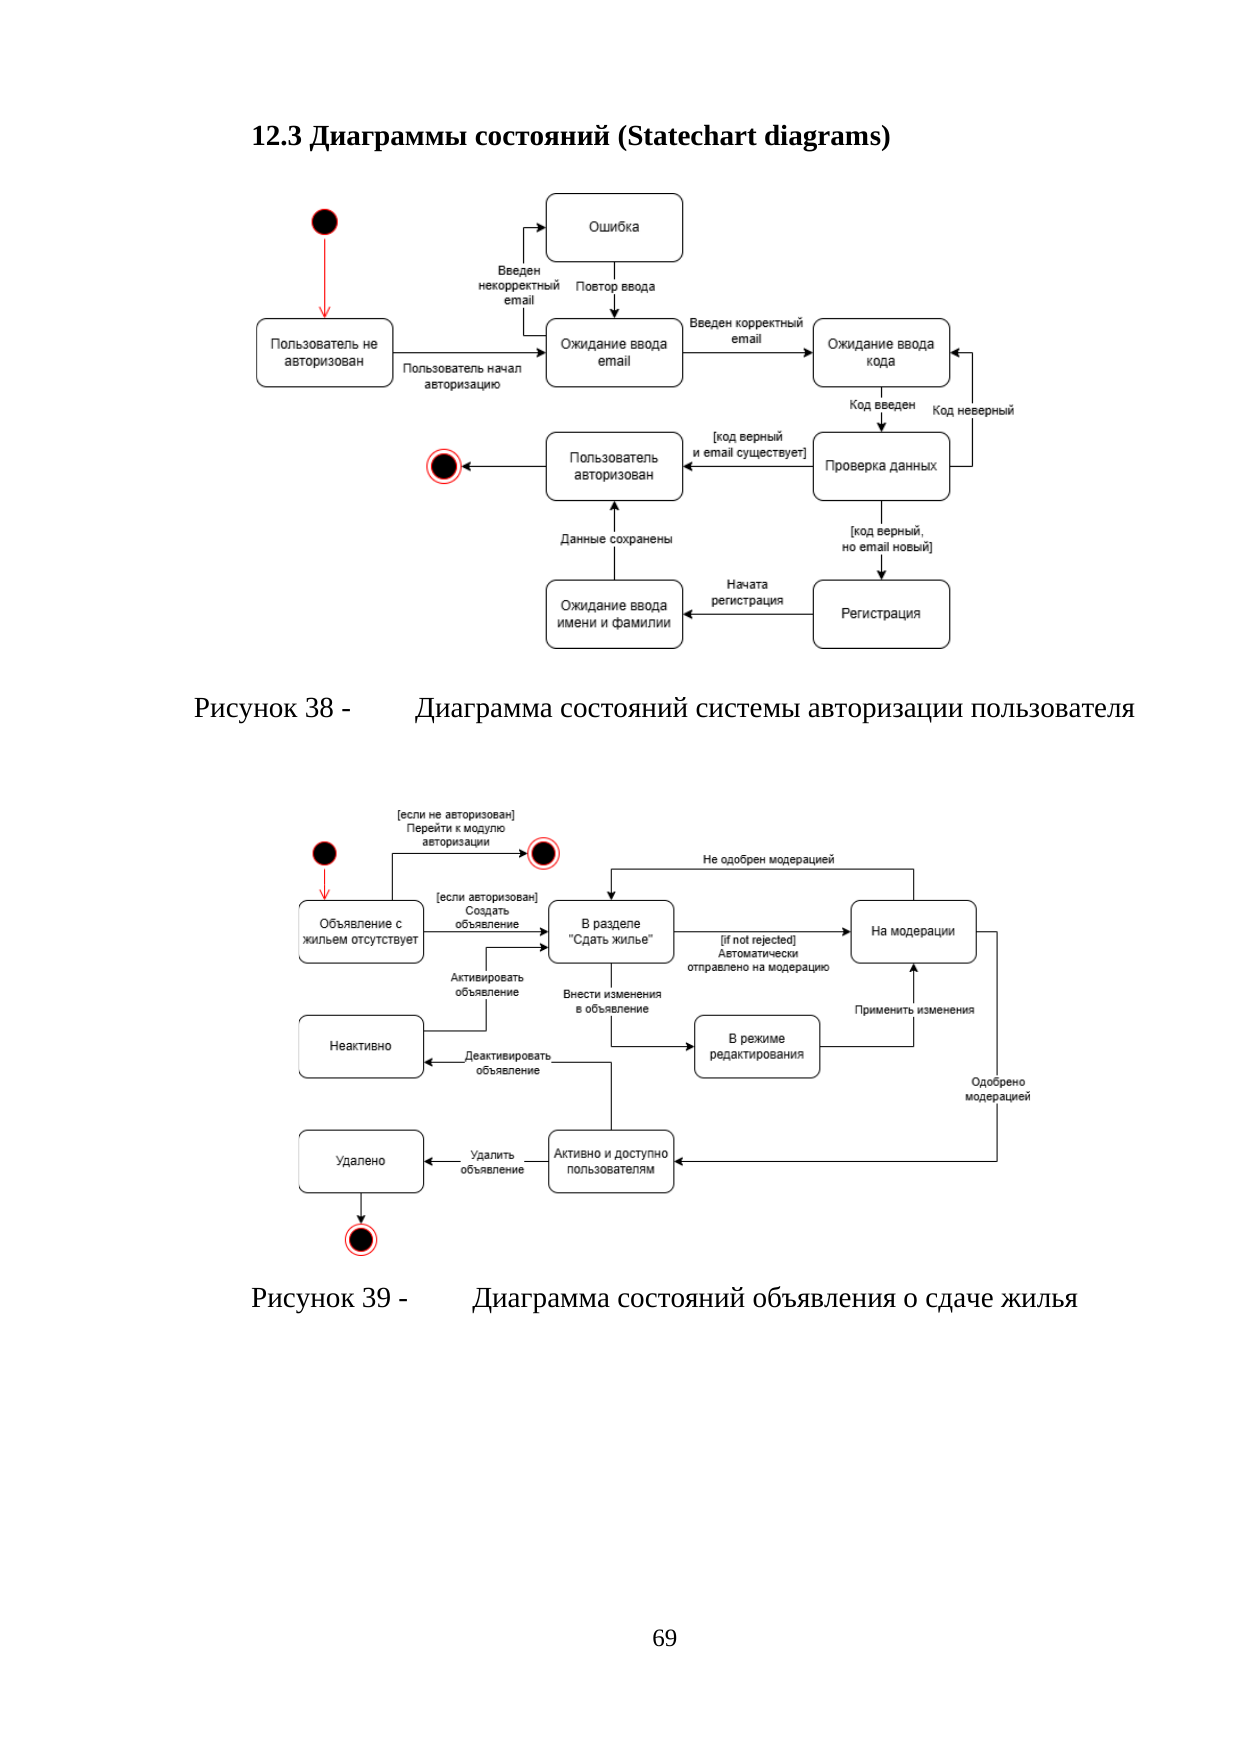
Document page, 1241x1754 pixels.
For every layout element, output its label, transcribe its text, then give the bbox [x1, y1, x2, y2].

text Диаграмма состояний объявления о сдаче жилья [177, 1280, 1152, 1314]
picture [256, 193, 1014, 649]
text Диаграмма состояний системы авторизации пользователя [177, 690, 1152, 724]
picture [298, 807, 1030, 1256]
text Диаграммы состояний (Statechart diagrams) [177, 118, 1152, 152]
